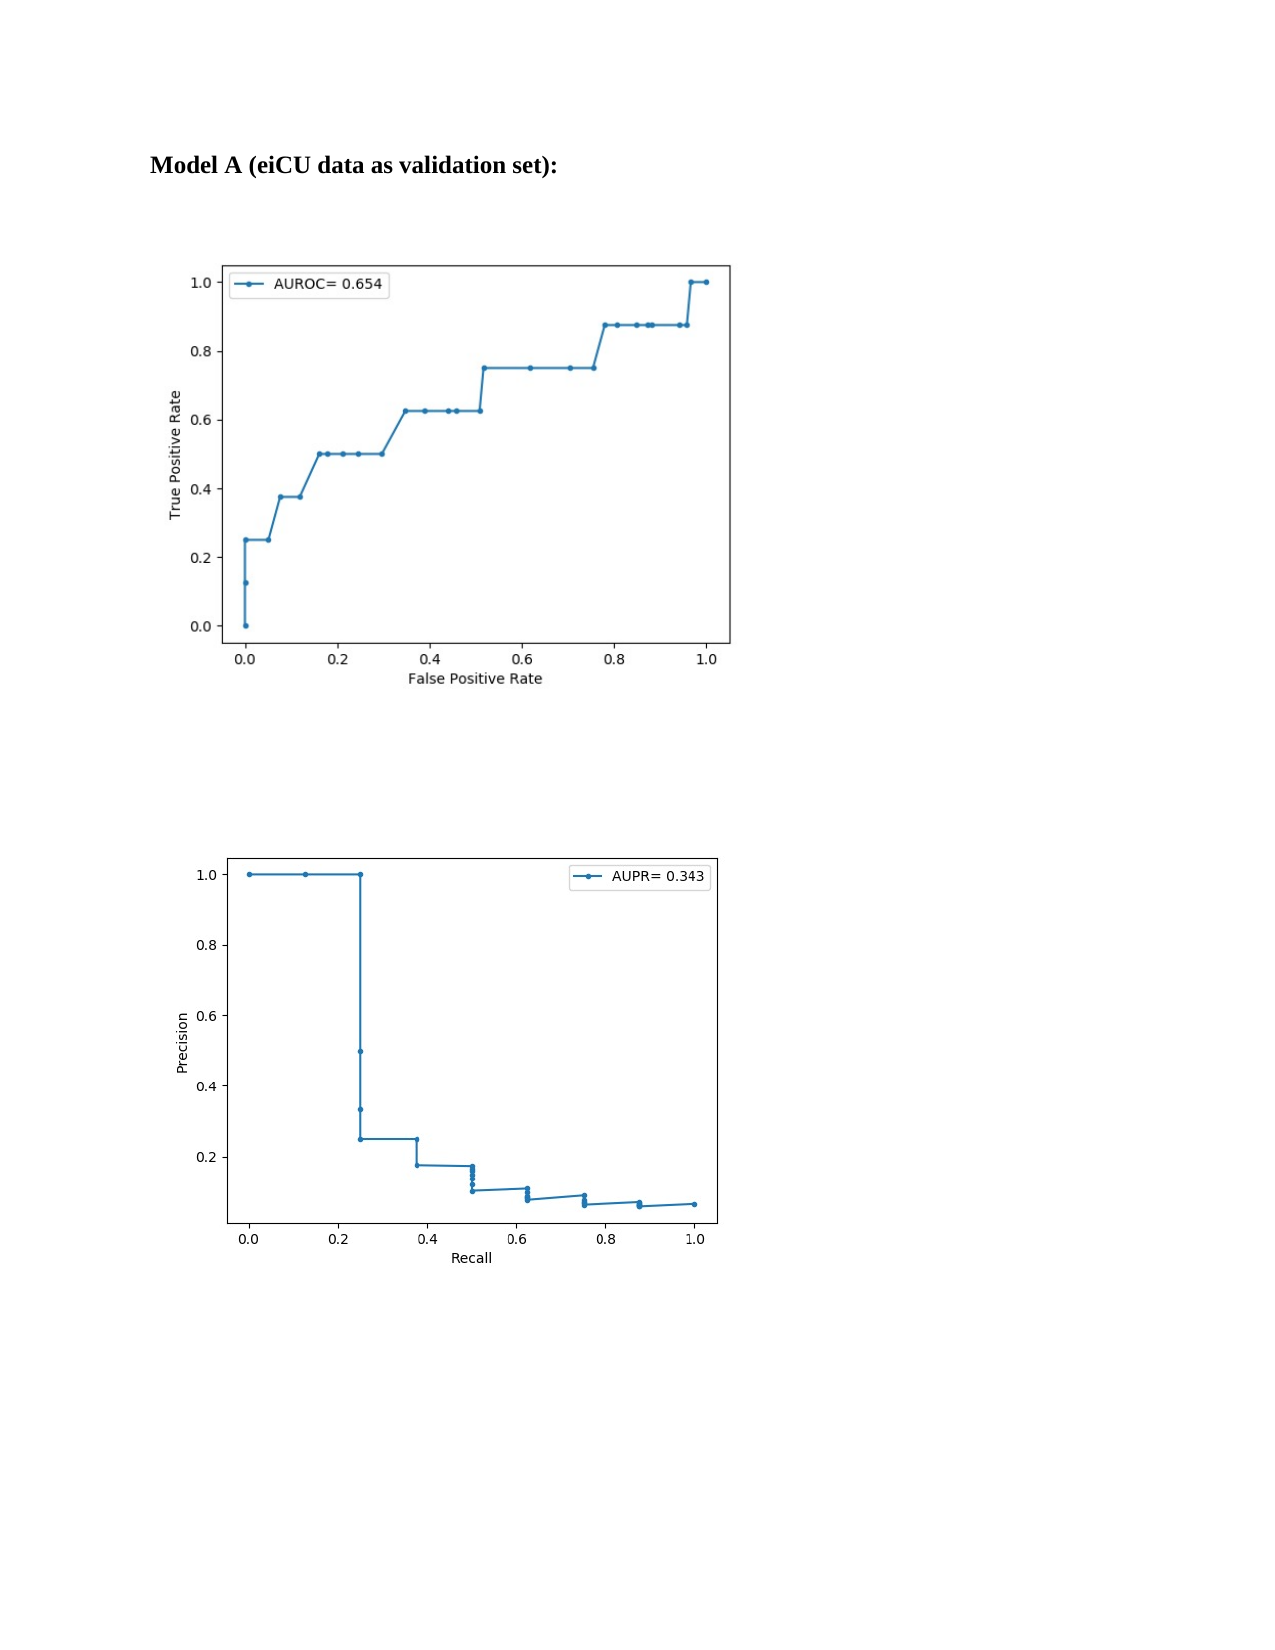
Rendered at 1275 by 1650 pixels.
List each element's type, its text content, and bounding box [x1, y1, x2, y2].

text Model A (eiCU data as validation set): [150, 150, 1125, 179]
picture [147, 800, 780, 1275]
picture [141, 206, 795, 697]
